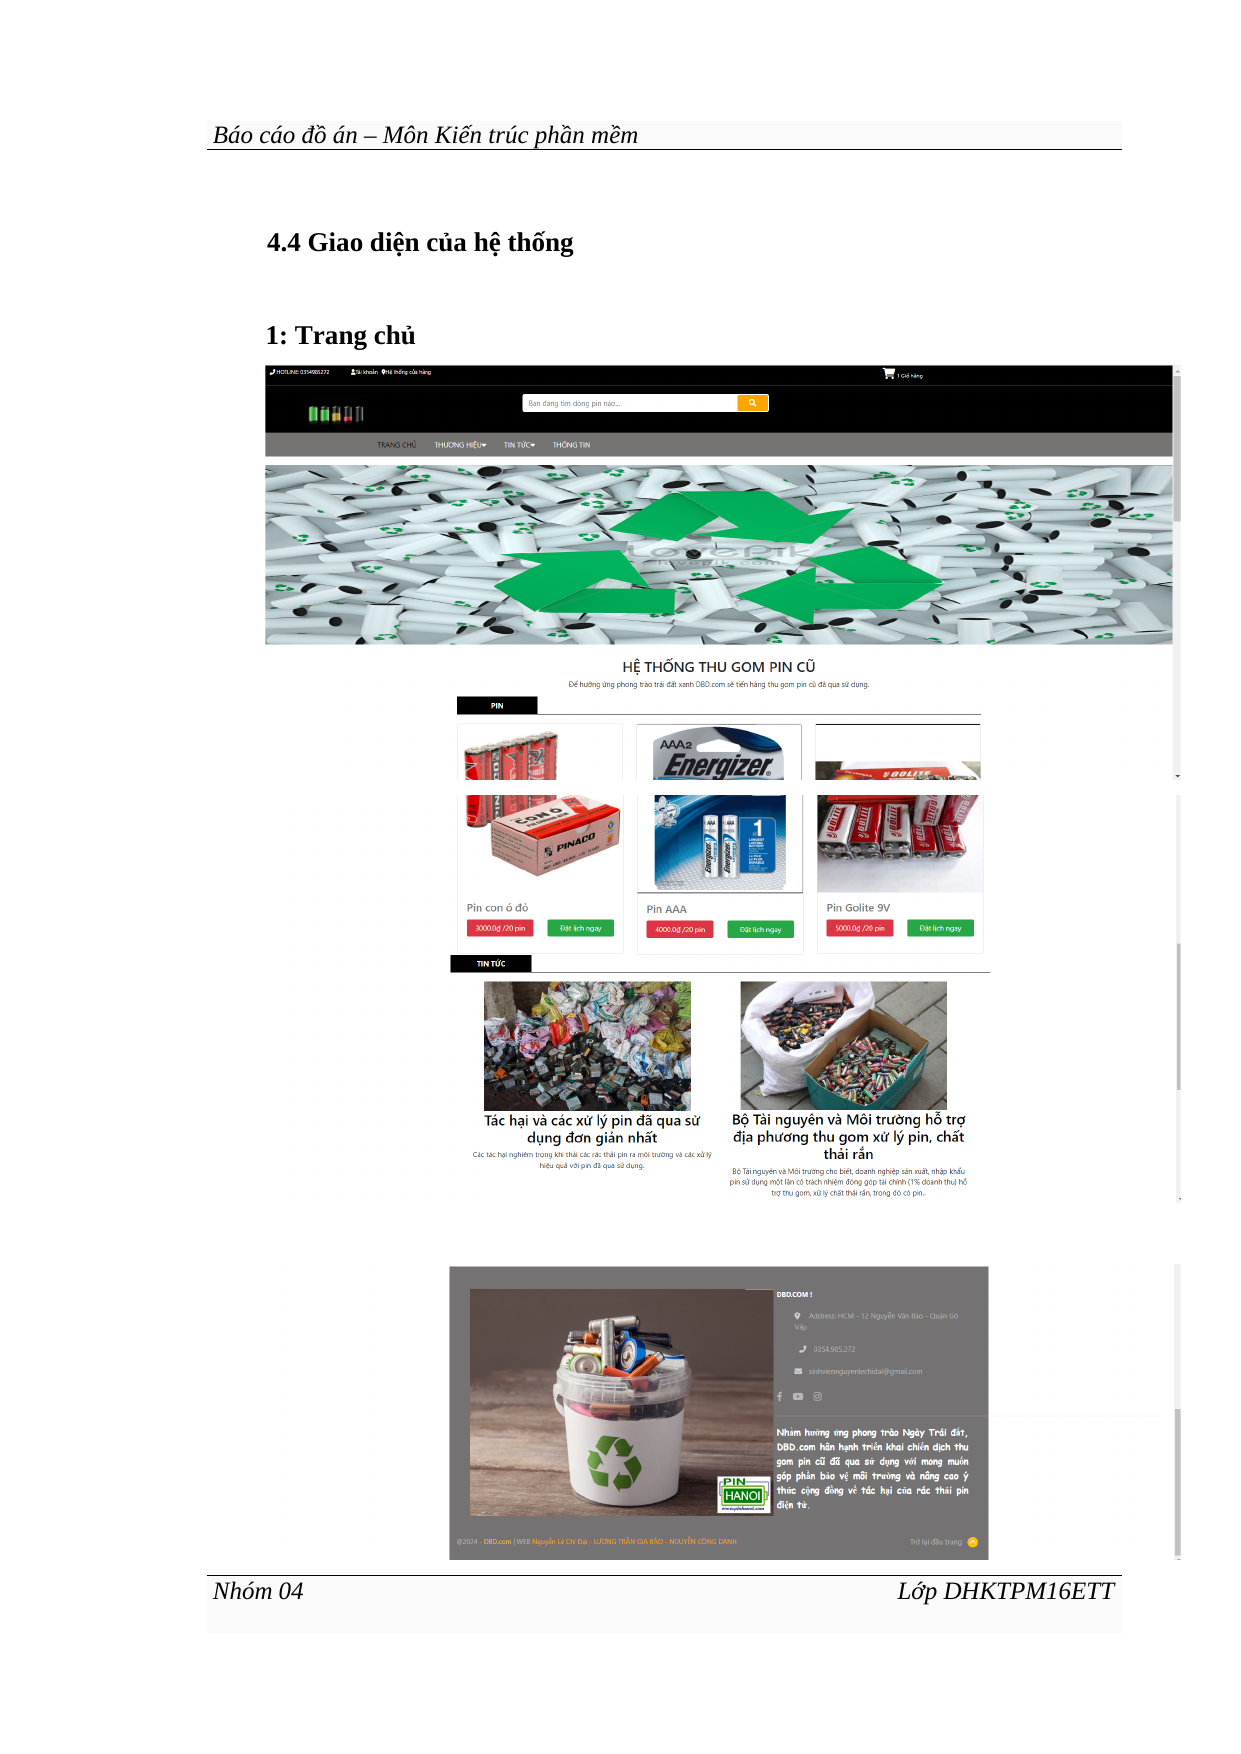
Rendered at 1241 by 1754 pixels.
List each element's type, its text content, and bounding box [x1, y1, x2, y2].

picture [265, 365, 1181, 780]
picture [265, 795, 1181, 1203]
text 1: Trang chủ [207, 319, 1122, 350]
subtitle 4.4 Giao diện của hệ thống [267, 226, 1122, 257]
picture [265, 1264, 1181, 1560]
